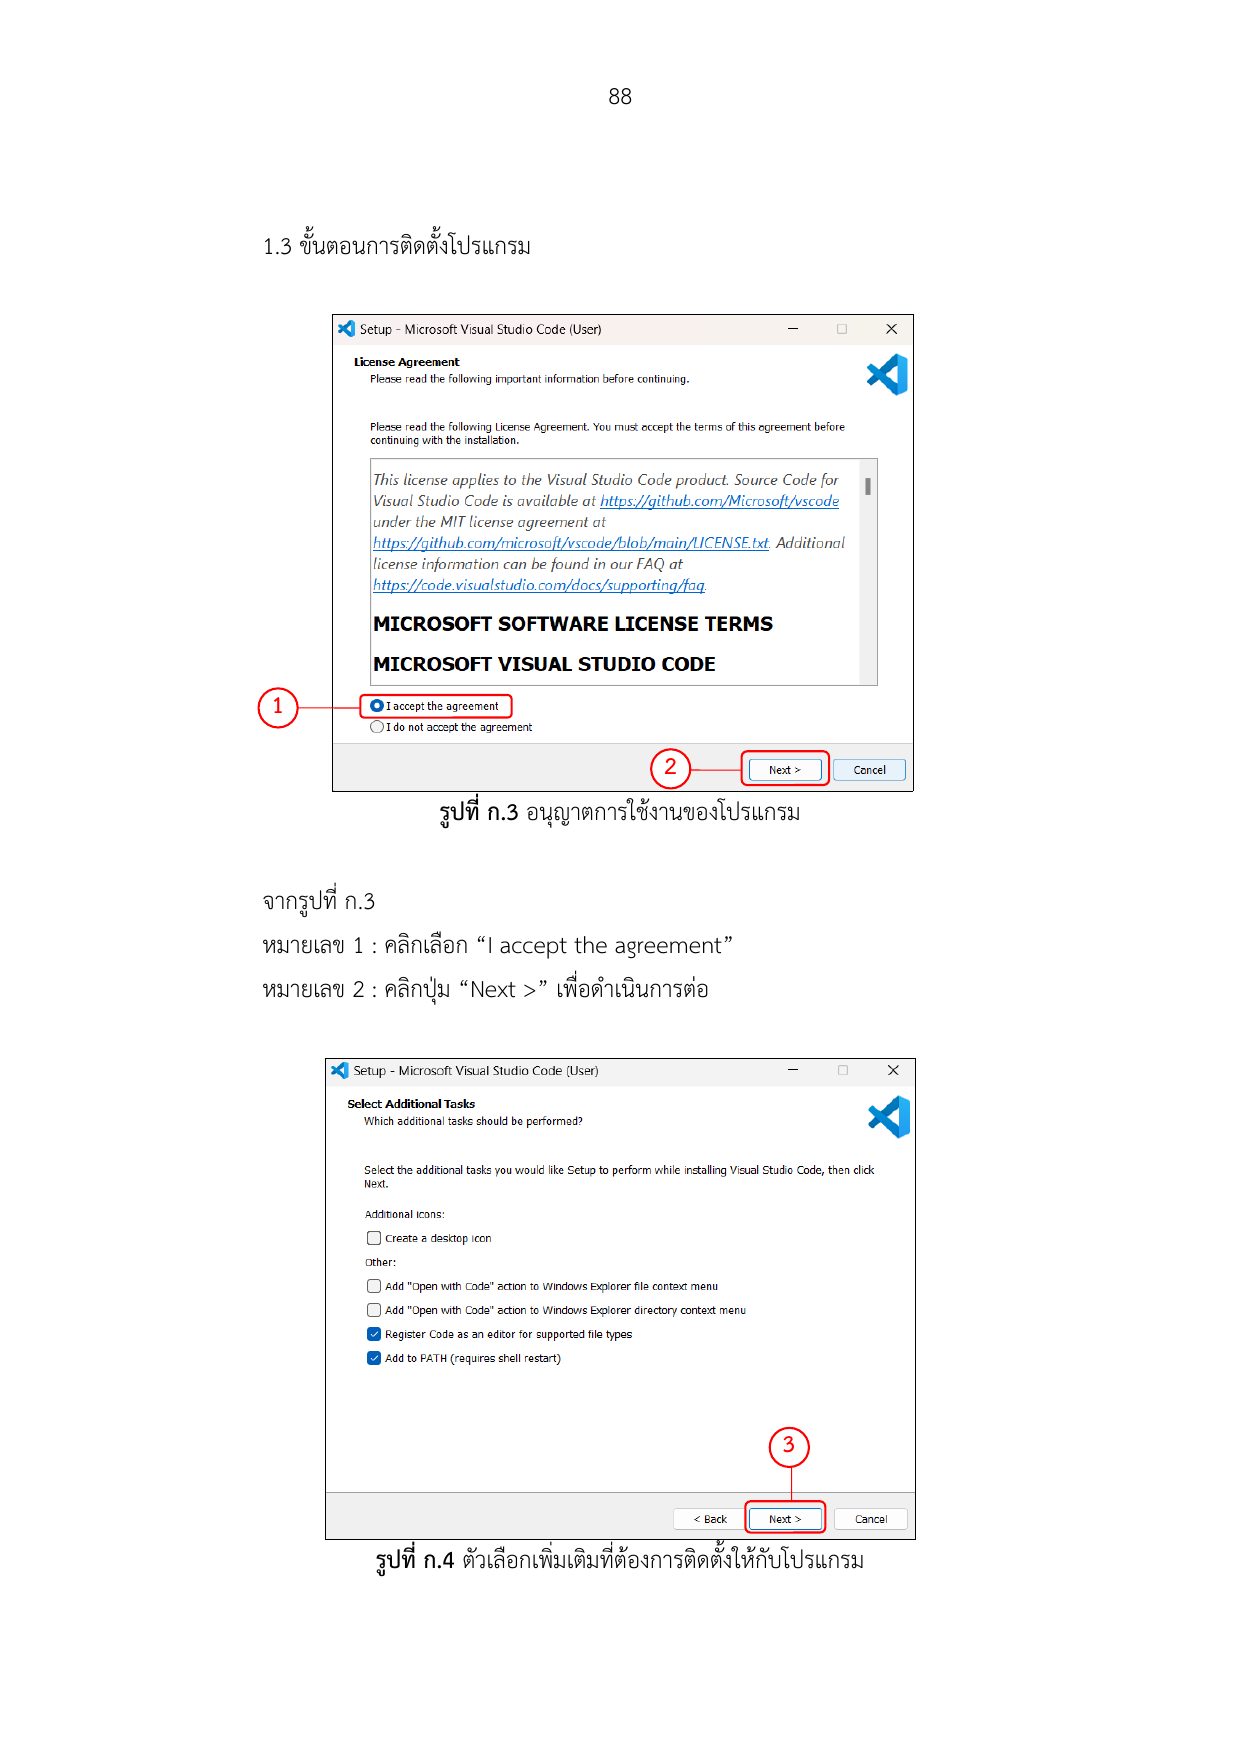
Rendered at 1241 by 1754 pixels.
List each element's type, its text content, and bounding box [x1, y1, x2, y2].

picture [326, 1059, 915, 1539]
list 1.3 ขั้นตอนการติดตั้งโปรแกรม [262, 225, 1053, 269]
text หมายเลข 2 : คลิกปุ่ม “Next >” เพื่อดำเนินการต่อ [187, 969, 1053, 1013]
text หมายเลข 1 : คลิกเลือก “I accept the agreement” [187, 924, 1053, 969]
picture [362, 697, 510, 716]
text รูปที่ ก.3 อนุญาตการใช้งานของโปรแกรม [187, 791, 1053, 836]
text จากรูปที่ ก.3 [187, 880, 1053, 924]
picture [333, 315, 913, 791]
text รูปที่ ก.4 ตัวเลือกเพิ่มเติมที่ต้องการติดตั้งให้กับโปรแกรม [187, 1539, 1053, 1583]
